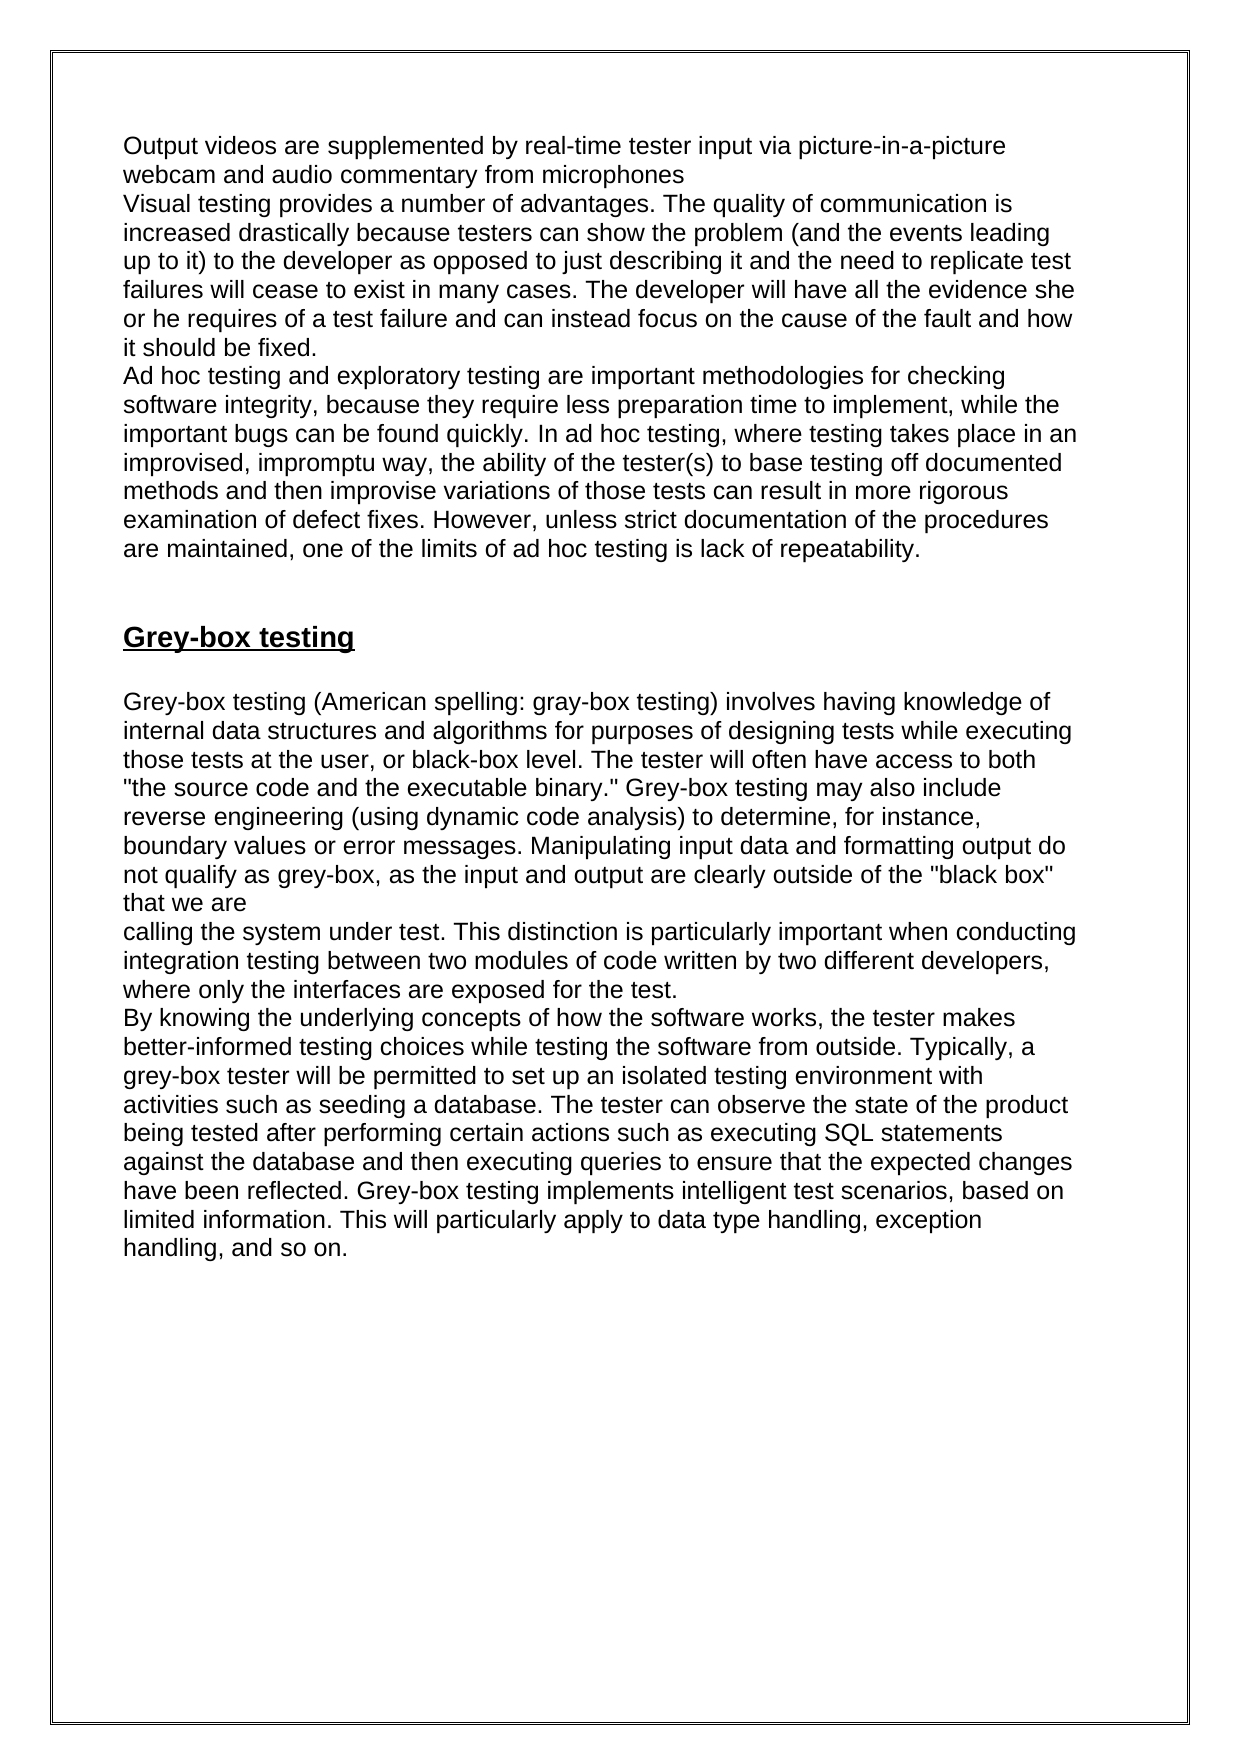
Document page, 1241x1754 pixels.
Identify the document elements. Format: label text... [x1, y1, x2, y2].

text By knowing the underlying concepts of how the software works, the tester makes better-informed testing choices while testing the software from outside. Typically, a grey-box tester will be permitted to set up an isolated testing environment with activities such as seeding a database. The tester can observe the state of the product being tested after performing certain actions such as executing SQL statements against the database and then executing queries to ensure that the expected changes have been reflected. Grey-box testing implements intelligent test scenarios, based on limited information. This will particularly apply to data type handling, exception handling, and so on. [123, 1003, 1083, 1262]
text Visual testing provides a number of advantages. The quality of communication is increased drastically because testers can show the problem (and the events leading up to it) to the developer as opposed to just describing it and the need to replicate test failures will cease to exist in many cases. The developer will have all the evidence she or he requires of a test failure and can instead focus on the cause of the fault and how it should be fixed. [123, 189, 1083, 361]
text Grey-box testing (American spelling: gray-box testing) involves having knowledge of internal data structures and algorithms for purposes of designing tests while executing those tests at the user, or black-box level. The tester will often have access to both "the source code and the executable binary." Grey-box testing may also include reverse engineering (using dynamic code analysis) to determine, for instance, boundary values or error messages. Manipulating input data and formatting output do not qualify as grey-box, as the input and output are clearly outside of the "black box" that we are [123, 687, 1083, 917]
text Output videos are supplemented by real-time tester input via picture-in-a-picture webcam and audio commentary from microphones [123, 131, 1083, 189]
text Grey-box testing [123, 620, 1083, 653]
text calling the system under test. This distinction is particularly important when conducting integration testing between two modules of code written by two different developers, where only the interfaces are exposed for the test. [123, 917, 1083, 1003]
text Ad hoc testing and exploratory testing are important methodologies for checking software integrity, because they require less preparation time to implement, while the important bugs can be found quickly. In ad hoc testing, where testing takes place in an improvised, impromptu way, the ability of the tester(s) to base testing off documented methods and then improvise variations of those tests can result in more rigorous examination of defect fixes. However, unless strict documentation of the procedures are maintained, one of the limits of ad hoc testing is lack of repeatability. [123, 361, 1083, 562]
